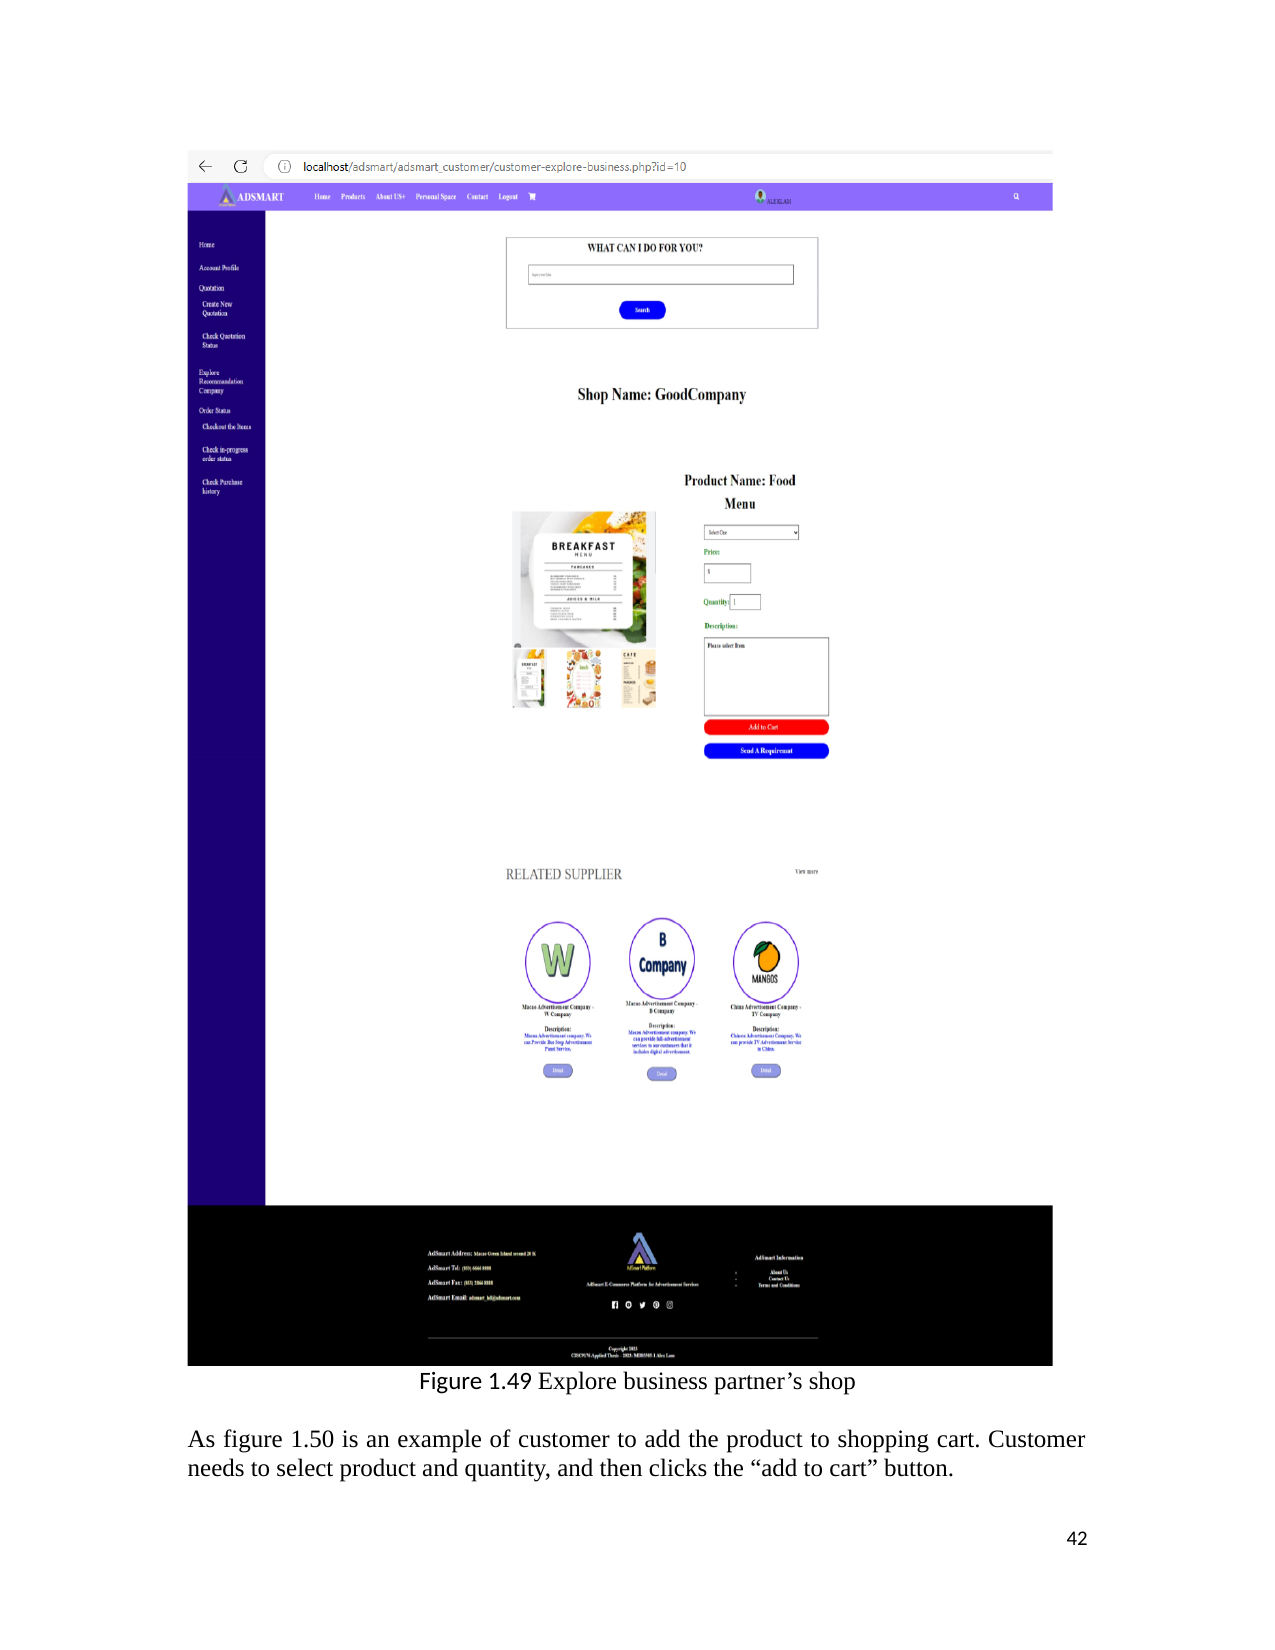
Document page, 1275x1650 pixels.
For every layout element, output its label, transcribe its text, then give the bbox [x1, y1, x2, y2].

text Figure 1.49 Explore business partner’s shop [187, 1365, 1087, 1396]
text As figure 1.50 is an example of customer to add the product to shopping cart. Customer needs to select product and quantity, and then clicks the “add to cart” button. [187, 1424, 1087, 1482]
picture [187, 150, 1053, 1366]
